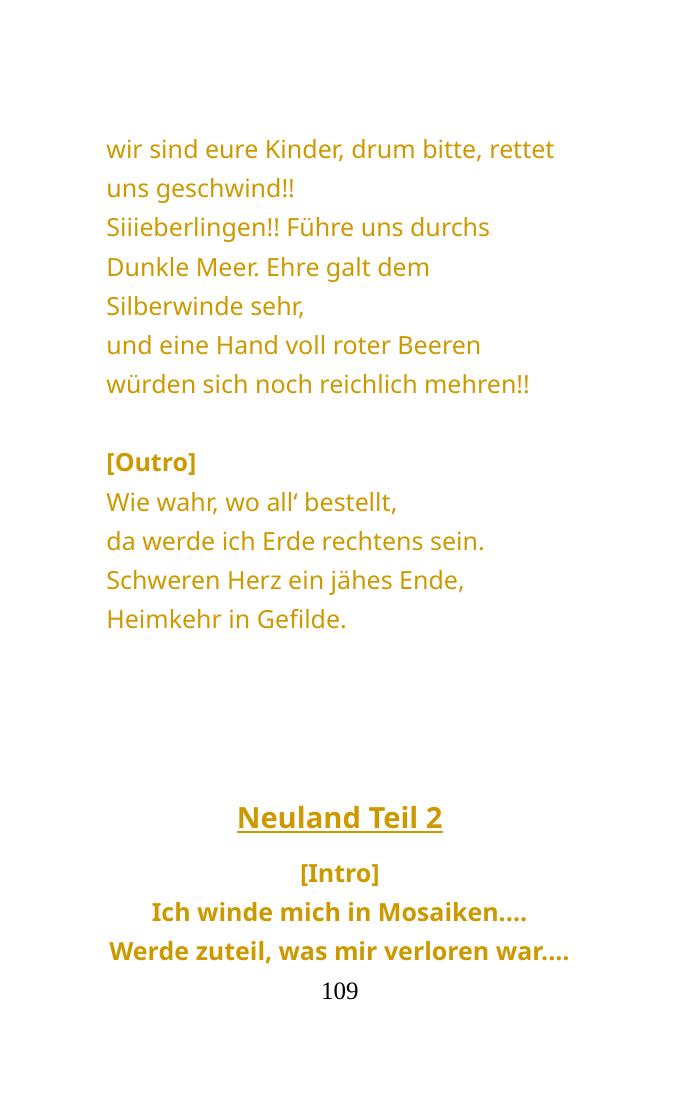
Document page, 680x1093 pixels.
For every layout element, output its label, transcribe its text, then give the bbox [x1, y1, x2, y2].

text [Outro] Wie wahr, wo all‘ bestellt, da werde ich Erde rechtens sein. Schweren Herz ein jähes Ende, Heimkehr in Gefilde. [106, 445, 573, 636]
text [106, 856, 573, 968]
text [106, 132, 573, 401]
text Neuland Teil 2 [106, 797, 573, 837]
